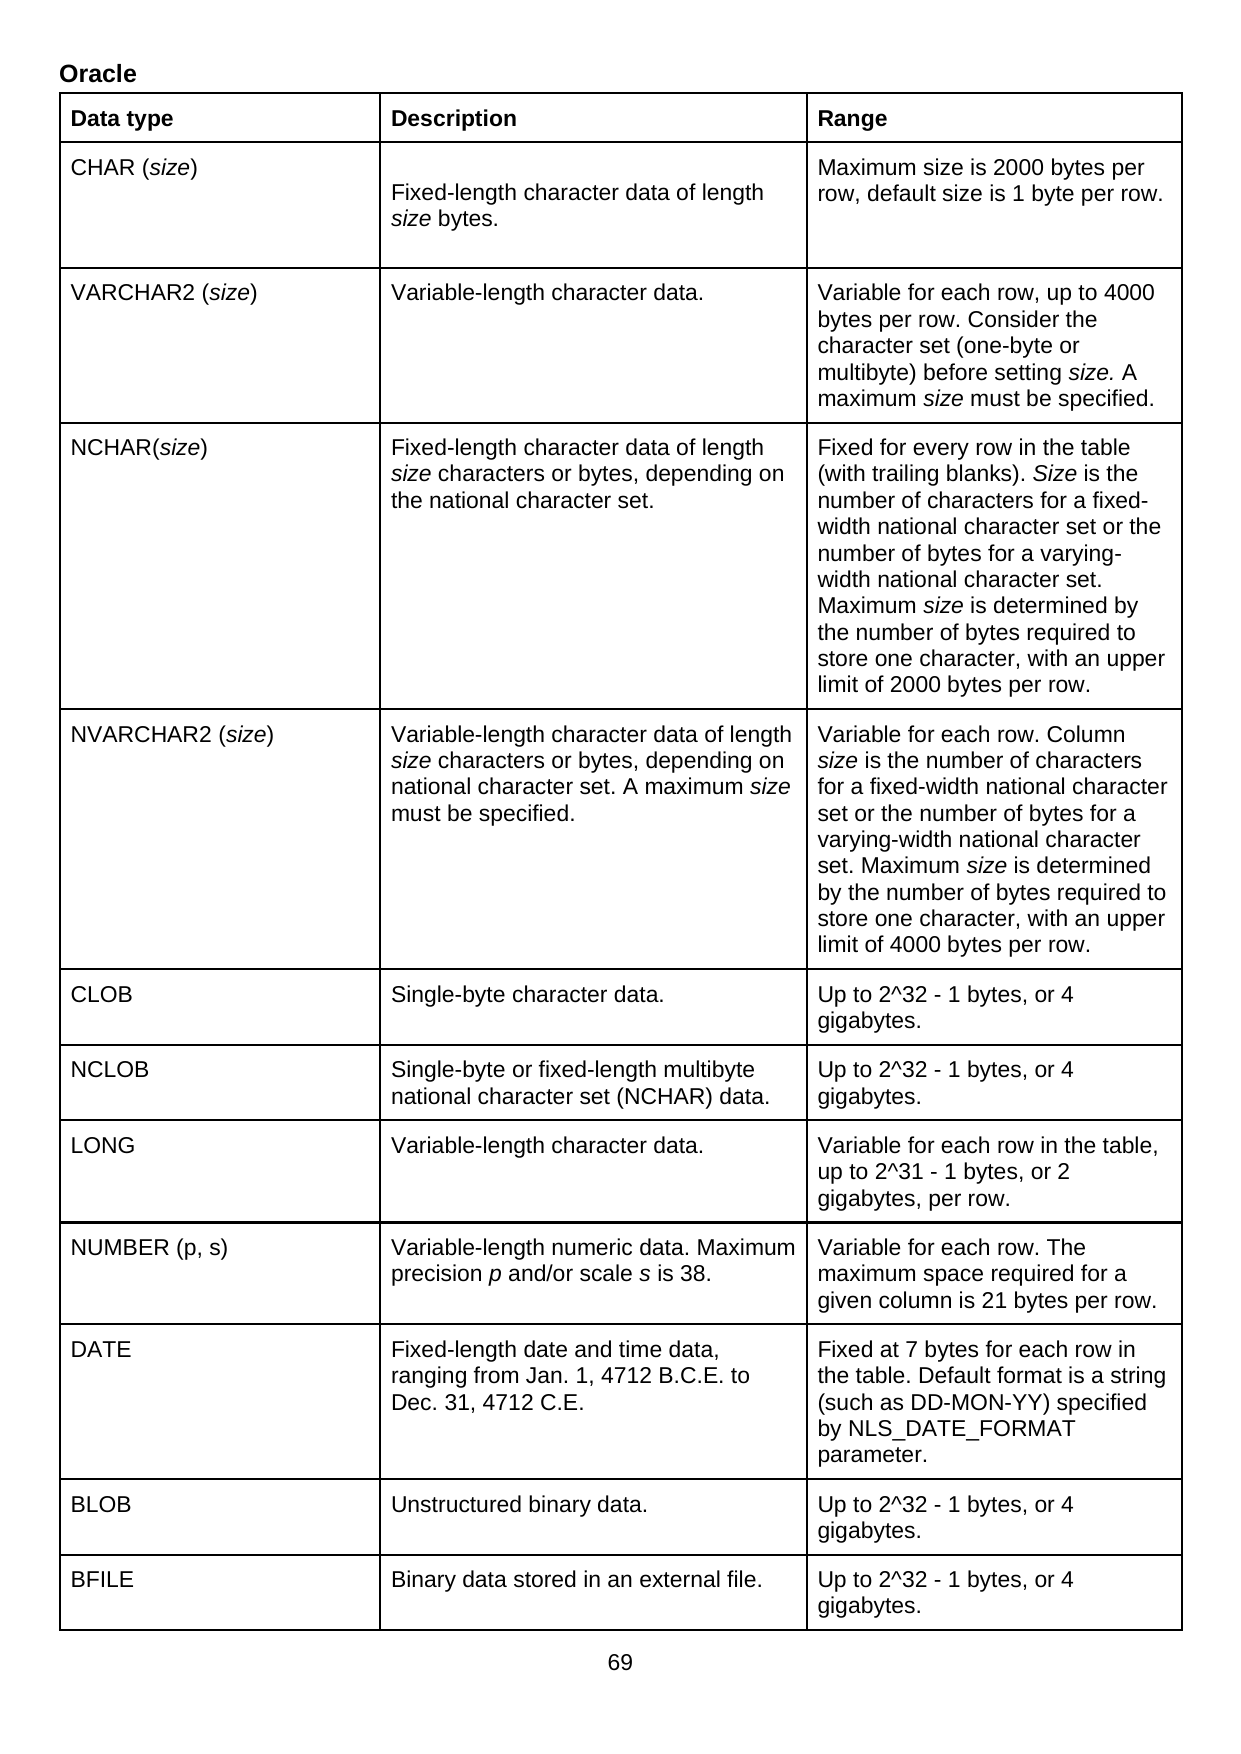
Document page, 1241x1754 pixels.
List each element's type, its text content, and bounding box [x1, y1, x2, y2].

table_cell Fixed at 7 bytes for each row in the table. Default format is a string (such as DD-MON-YY) specified by NLS_DATE_FORMAT parameter. [808, 1325, 1181, 1478]
table_cell Up to 2^32 - 1 bytes, or 4 gigabytes. [808, 970, 1181, 1044]
table_cell NCHAR(size) [61, 424, 379, 708]
table_cell Fixed for every row in the table (with trailing blanks). Size is the number of characters for a fixed-width national character set or the number of bytes for a varying-width national character set. Maximum size is determined by the number of bytes required to store one character, with an upper limit of 2000 bytes per row. [808, 424, 1181, 708]
table_cell CLOB [61, 970, 379, 1044]
table_cell Variable-length character data. [381, 1121, 806, 1221]
table_cell Variable for each row in the table, up to 2^31 - 1 bytes, or 2 gigabytes, per row. [808, 1121, 1181, 1221]
table_cell Variable-length character data of length size characters or bytes, depending on national character set. A maximum size must be specified. [381, 710, 806, 968]
table_cell Variable-length character data. [381, 269, 806, 422]
table_cell Up to 2^32 - 1 bytes, or 4 gigabytes. [808, 1480, 1181, 1554]
table_header Description [381, 94, 806, 141]
table_cell Variable-length numeric data. Maximum precision p and/or scale s is 38. [381, 1224, 806, 1323]
table_cell DATE [61, 1325, 379, 1478]
table_cell NCLOB [61, 1046, 379, 1119]
table_header Range [808, 94, 1181, 141]
table_cell Up to 2^32 - 1 bytes, or 4 gigabytes. [808, 1556, 1181, 1629]
table_cell Variable for each row. The maximum space required for a given column is 21 bytes per row. [808, 1224, 1181, 1323]
table_cell Fixed-length character data of length size bytes. [381, 143, 806, 267]
table_cell Variable for each row, up to 4000 bytes per row. Consider the character set (one-byte or multibyte) before setting size. A maximum size must be specified. [808, 269, 1181, 422]
table_cell NUMBER (p, s) [61, 1224, 379, 1323]
table_cell Unstructured binary data. [381, 1480, 806, 1554]
table_cell VARCHAR2 (size) [61, 269, 379, 422]
table_cell CHAR (size) [61, 143, 379, 267]
table_cell BLOB [61, 1480, 379, 1554]
table_cell Fixed-length character data of length size characters or bytes, depending on the national character set. [381, 424, 806, 708]
text Oracle [59, 59, 1181, 88]
table_cell Single-byte character data. [381, 970, 806, 1044]
table_cell Fixed-length date and time data, ranging from Jan. 1, 4712 B.C.E. to Dec. 31, 4712 C.E. [381, 1325, 806, 1478]
table_cell Variable for each row. Column size is the number of characters for a fixed-width national character set or the number of bytes for a varying-width national character set. Maximum size is determined by the number of bytes required to store one character, with an upper limit of 4000 bytes per row. [808, 710, 1181, 968]
table_cell LONG [61, 1121, 379, 1221]
table_cell NVARCHAR2 (size) [61, 710, 379, 968]
table_header Data type [61, 94, 379, 141]
table_cell Single-byte or fixed-length multibyte national character set (NCHAR) data. [381, 1046, 806, 1119]
table_cell Up to 2^32 - 1 bytes, or 4 gigabytes. [808, 1046, 1181, 1119]
table_cell BFILE [61, 1556, 379, 1629]
table_cell Maximum size is 2000 bytes per row, default size is 1 byte per row. [808, 143, 1181, 267]
table_cell Binary data stored in an external file. [381, 1556, 806, 1629]
